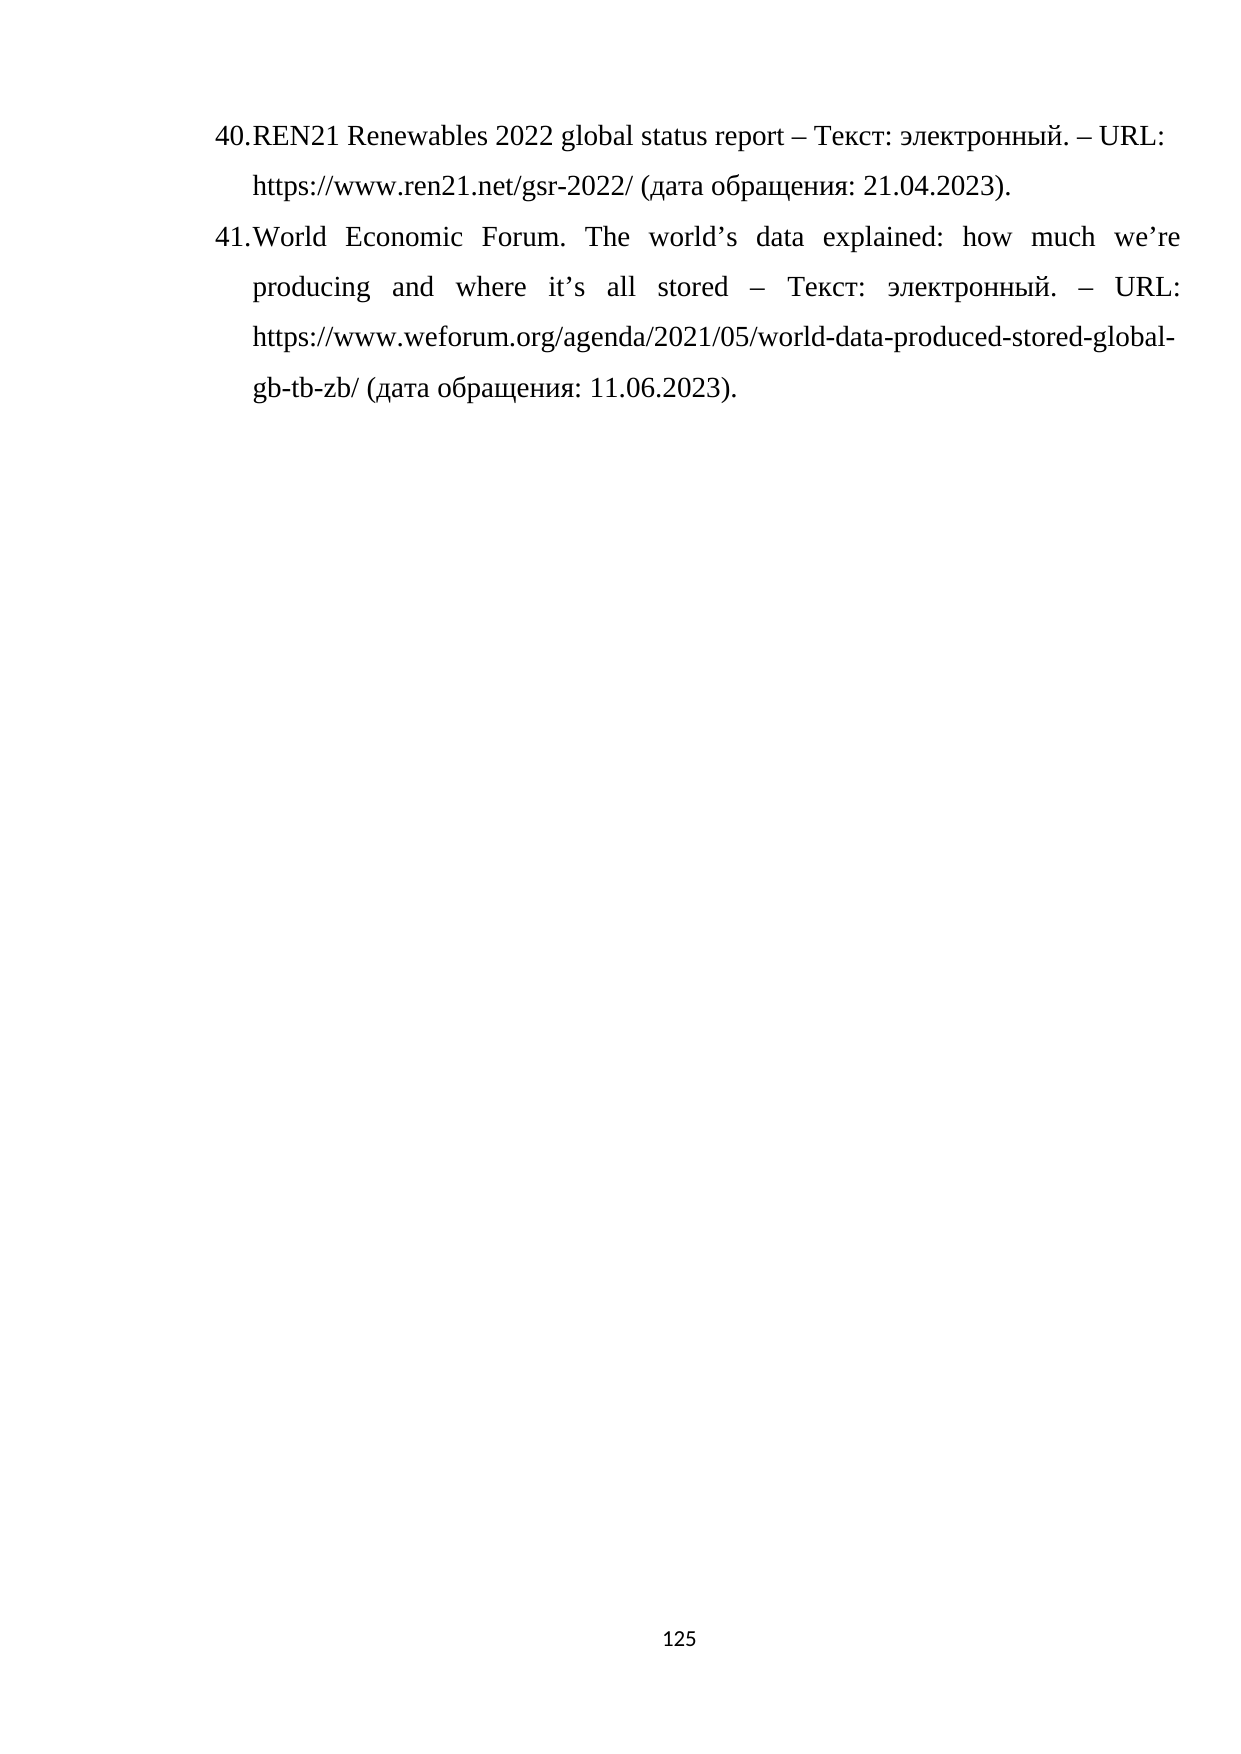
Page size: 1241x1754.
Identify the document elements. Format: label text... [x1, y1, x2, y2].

list REN21 Renewables 2022 global status report – Текст: электронный. – URL: [215, 118, 1181, 152]
list World Economic Forum. The world’s data explained: how much we’re producing and where it’s all stored – Текст: электронный. – URL: https://www.weforum.org/agenda/2021/05/world-data-produced-stored-global-gb-tb-zb/ (дата обращения: 11.06.2023). [215, 219, 1181, 403]
list https://www.ren21.net/gsr-2022/ (дата обращения: 21.04.2023). [252, 168, 1181, 202]
